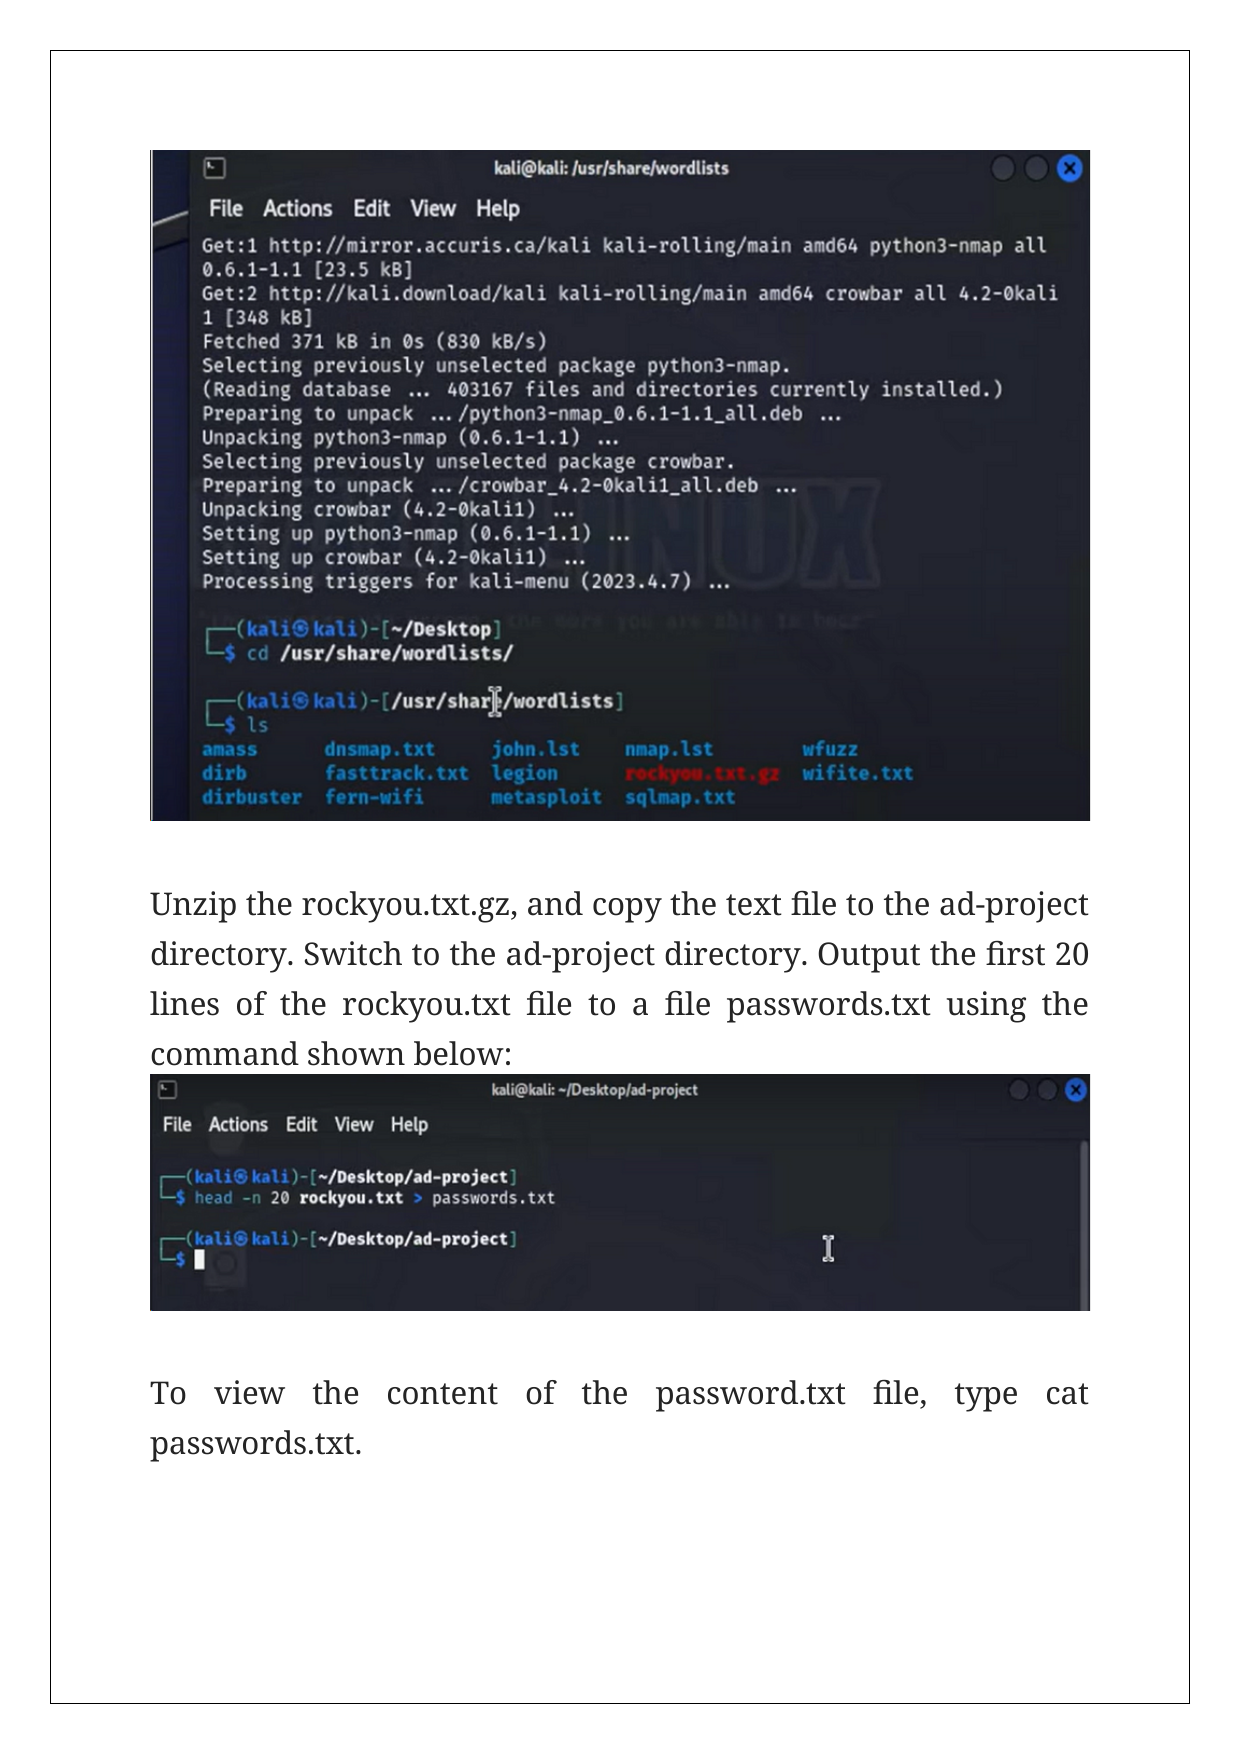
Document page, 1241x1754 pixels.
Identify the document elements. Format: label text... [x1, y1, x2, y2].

text Unzip the rockyou.txt.gz, and copy the text file to the ad-project directory. Switch to the ad-project directory. Output the first 20 lines of the rockyou.txt file to a file passwords.txt using the command shown below: [150, 874, 1090, 1074]
picture [150, 1074, 1091, 1311]
picture [150, 150, 1091, 821]
text To view the content of the password.txt file, type cat passwords.txt. [150, 1364, 1090, 1464]
